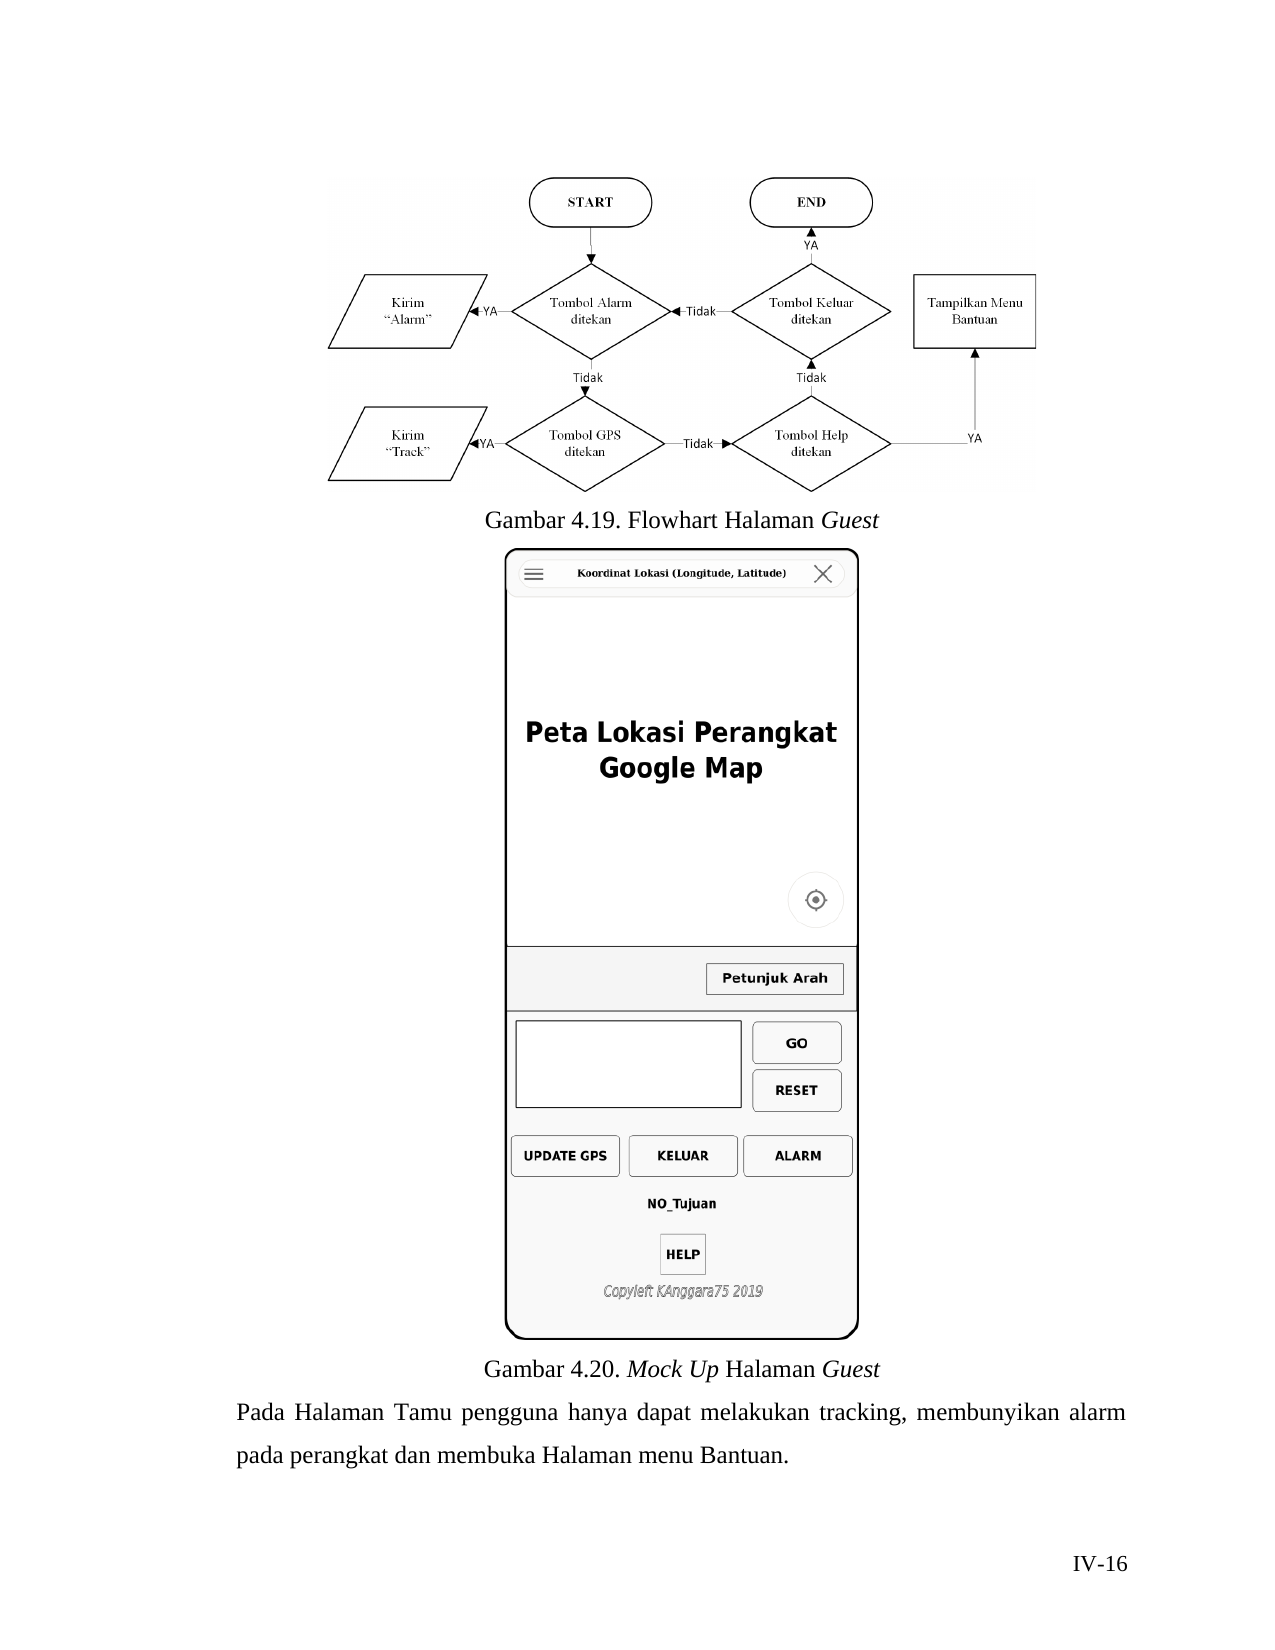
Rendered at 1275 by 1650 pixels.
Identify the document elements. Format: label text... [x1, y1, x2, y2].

picture [504, 548, 859, 1340]
list Pada Halaman Tamu pengguna hanya dapat melakukan tracking, membunyikan alarm pada perangkat dan membuka Halaman menu Bantuan. [236, 1397, 1127, 1469]
picture [327, 177, 1037, 492]
list Gambar 4.19. Flowhart Halaman Guest [236, 505, 1127, 534]
list Gambar 4.20. Mock Up Halaman Guest [236, 1354, 1127, 1382]
